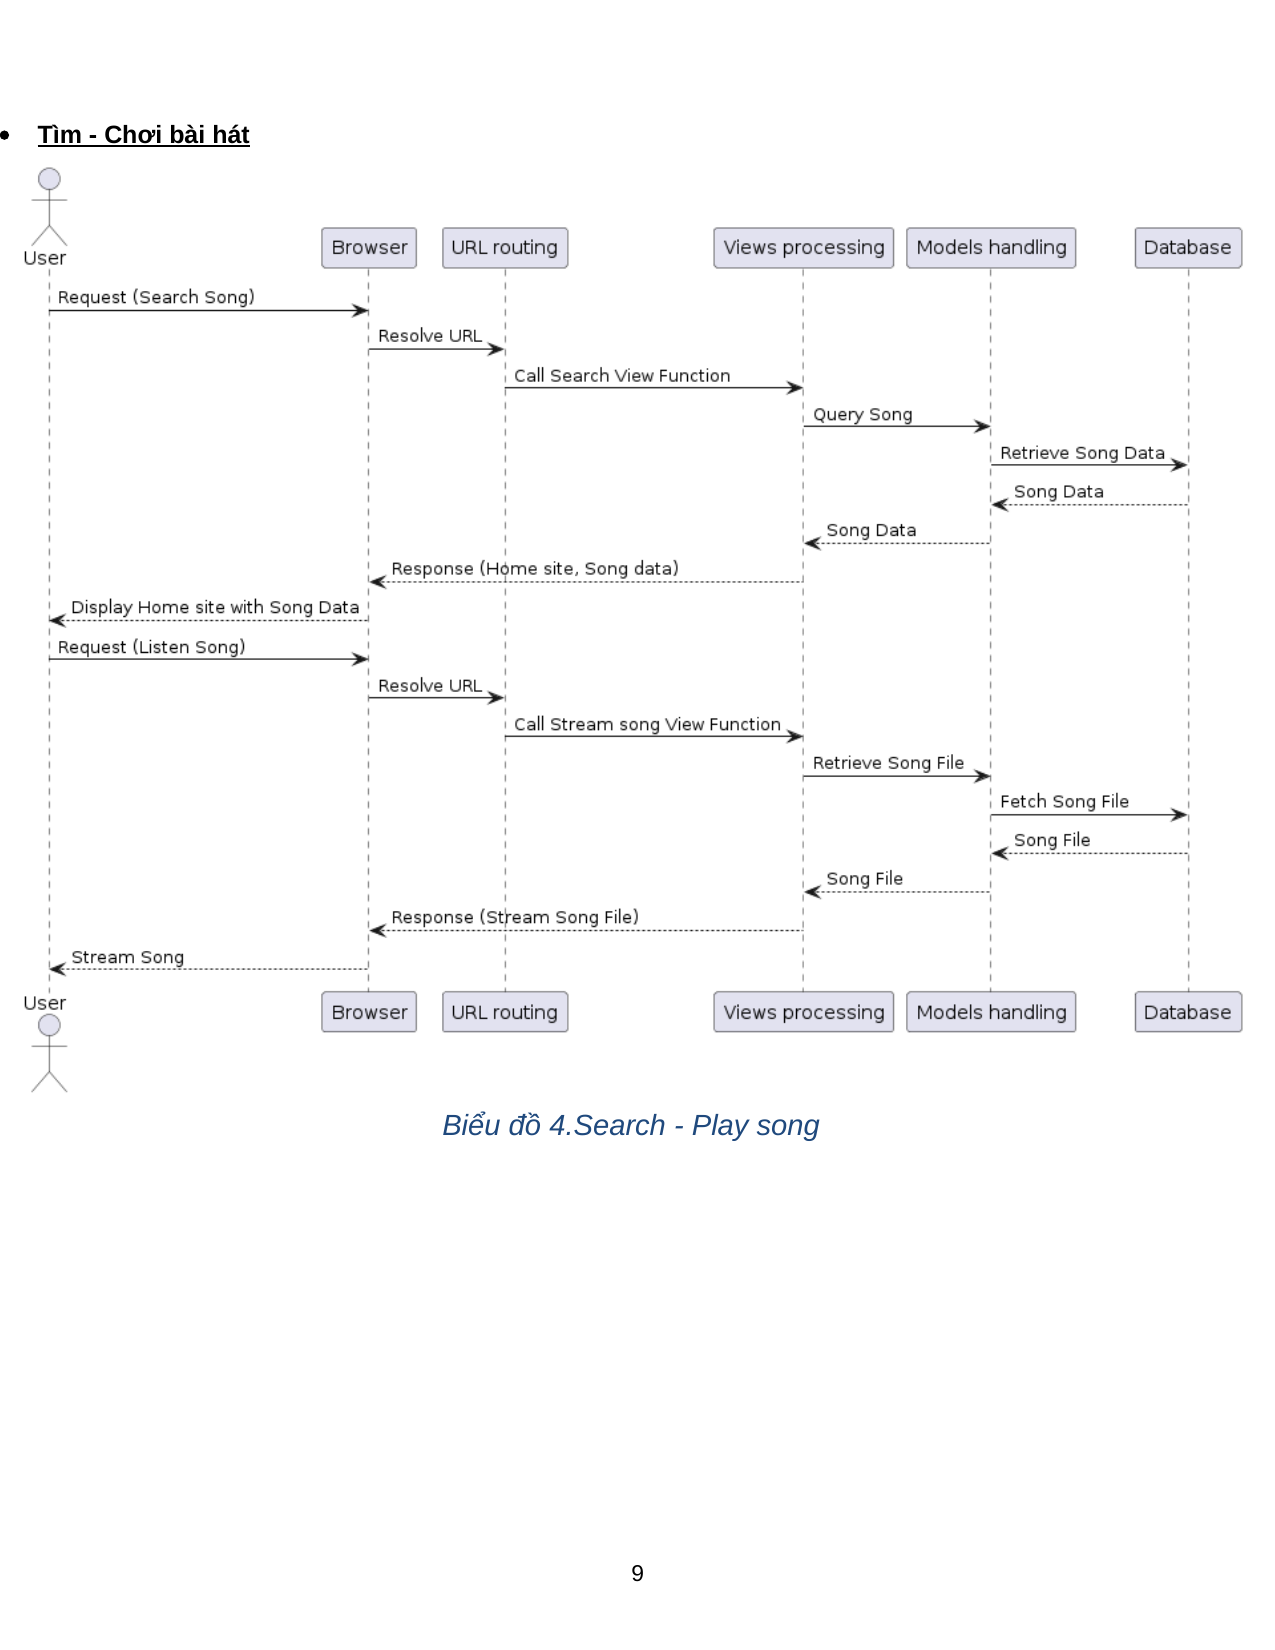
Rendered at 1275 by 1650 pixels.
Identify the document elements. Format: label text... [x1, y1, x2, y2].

picture [17, 161, 1248, 1099]
list Tìm - Chơi bài hát [0, 120, 1200, 149]
